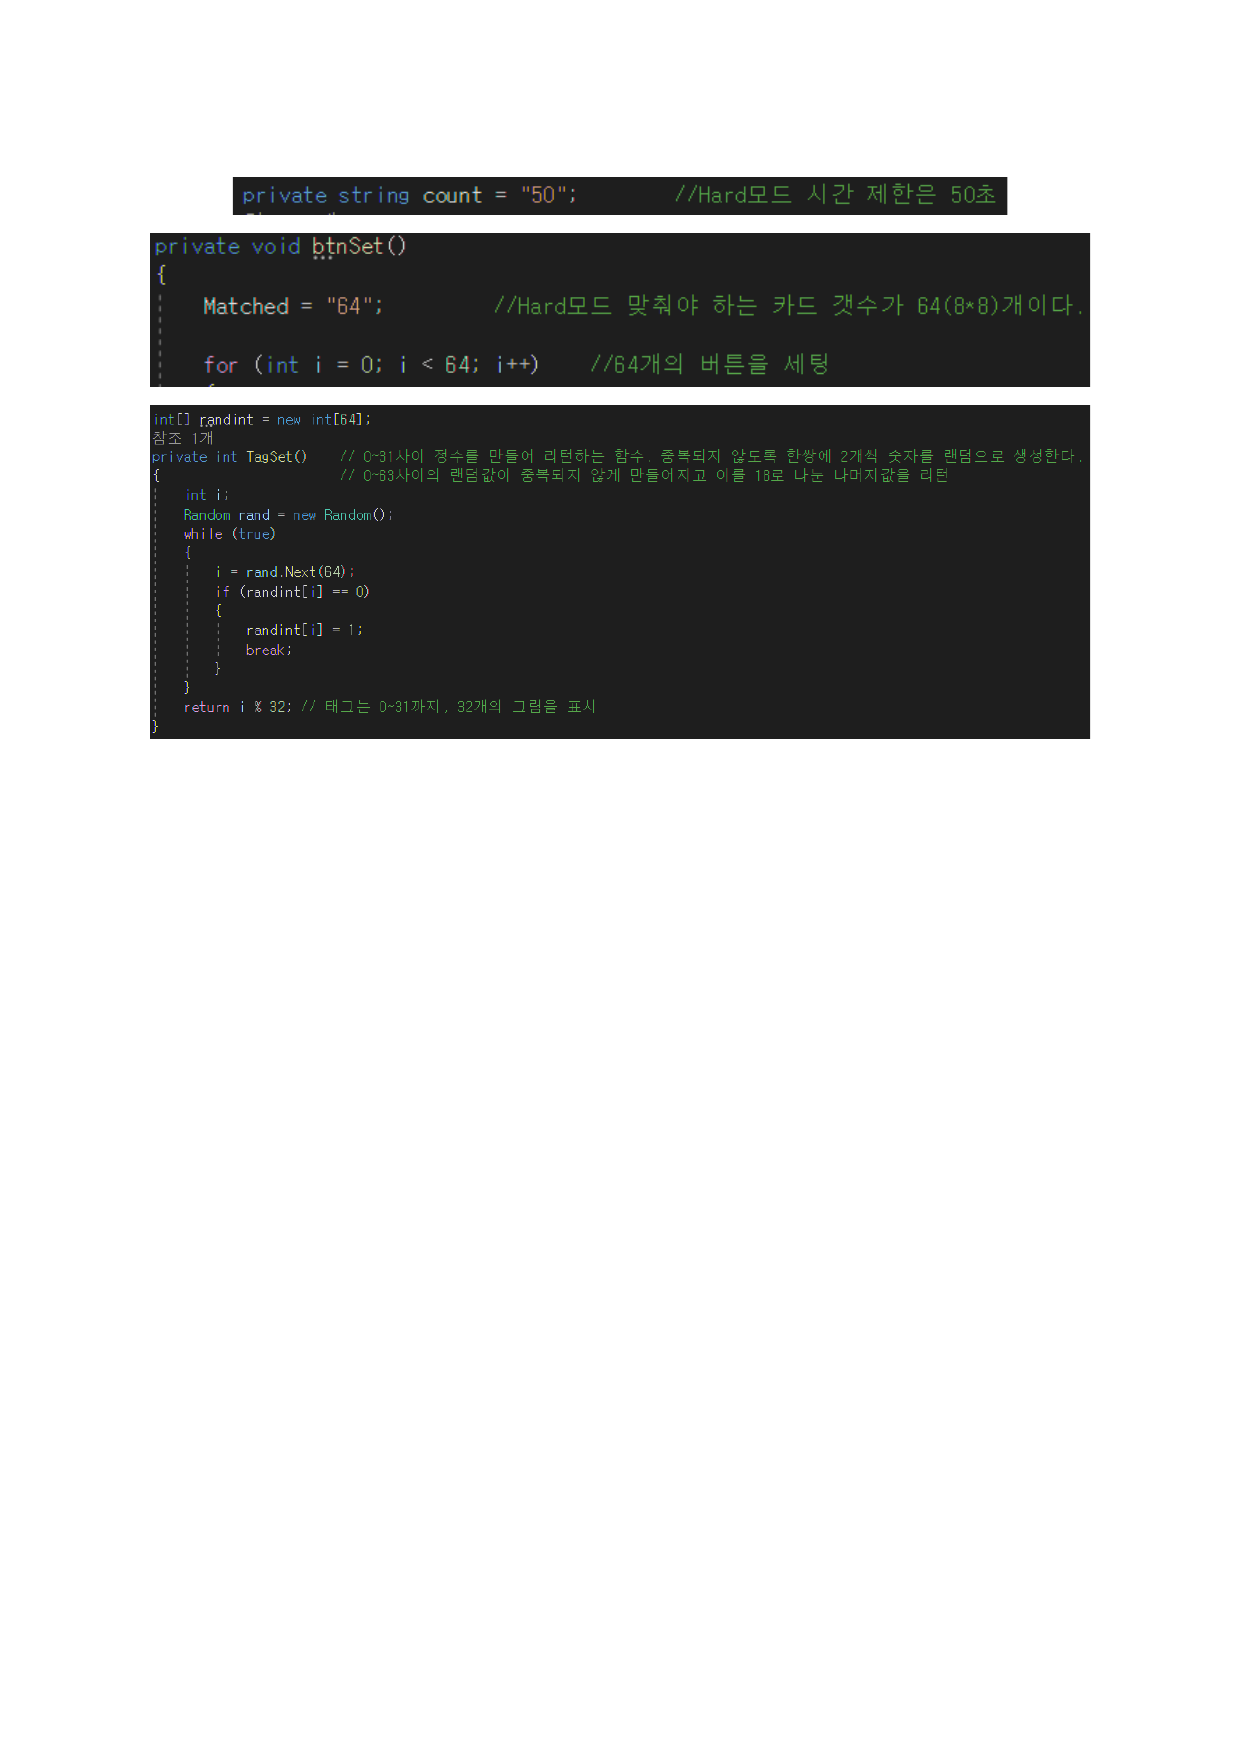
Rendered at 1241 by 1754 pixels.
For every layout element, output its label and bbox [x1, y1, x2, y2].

picture [150, 233, 1091, 387]
picture [232, 177, 1008, 215]
picture [150, 405, 1091, 739]
